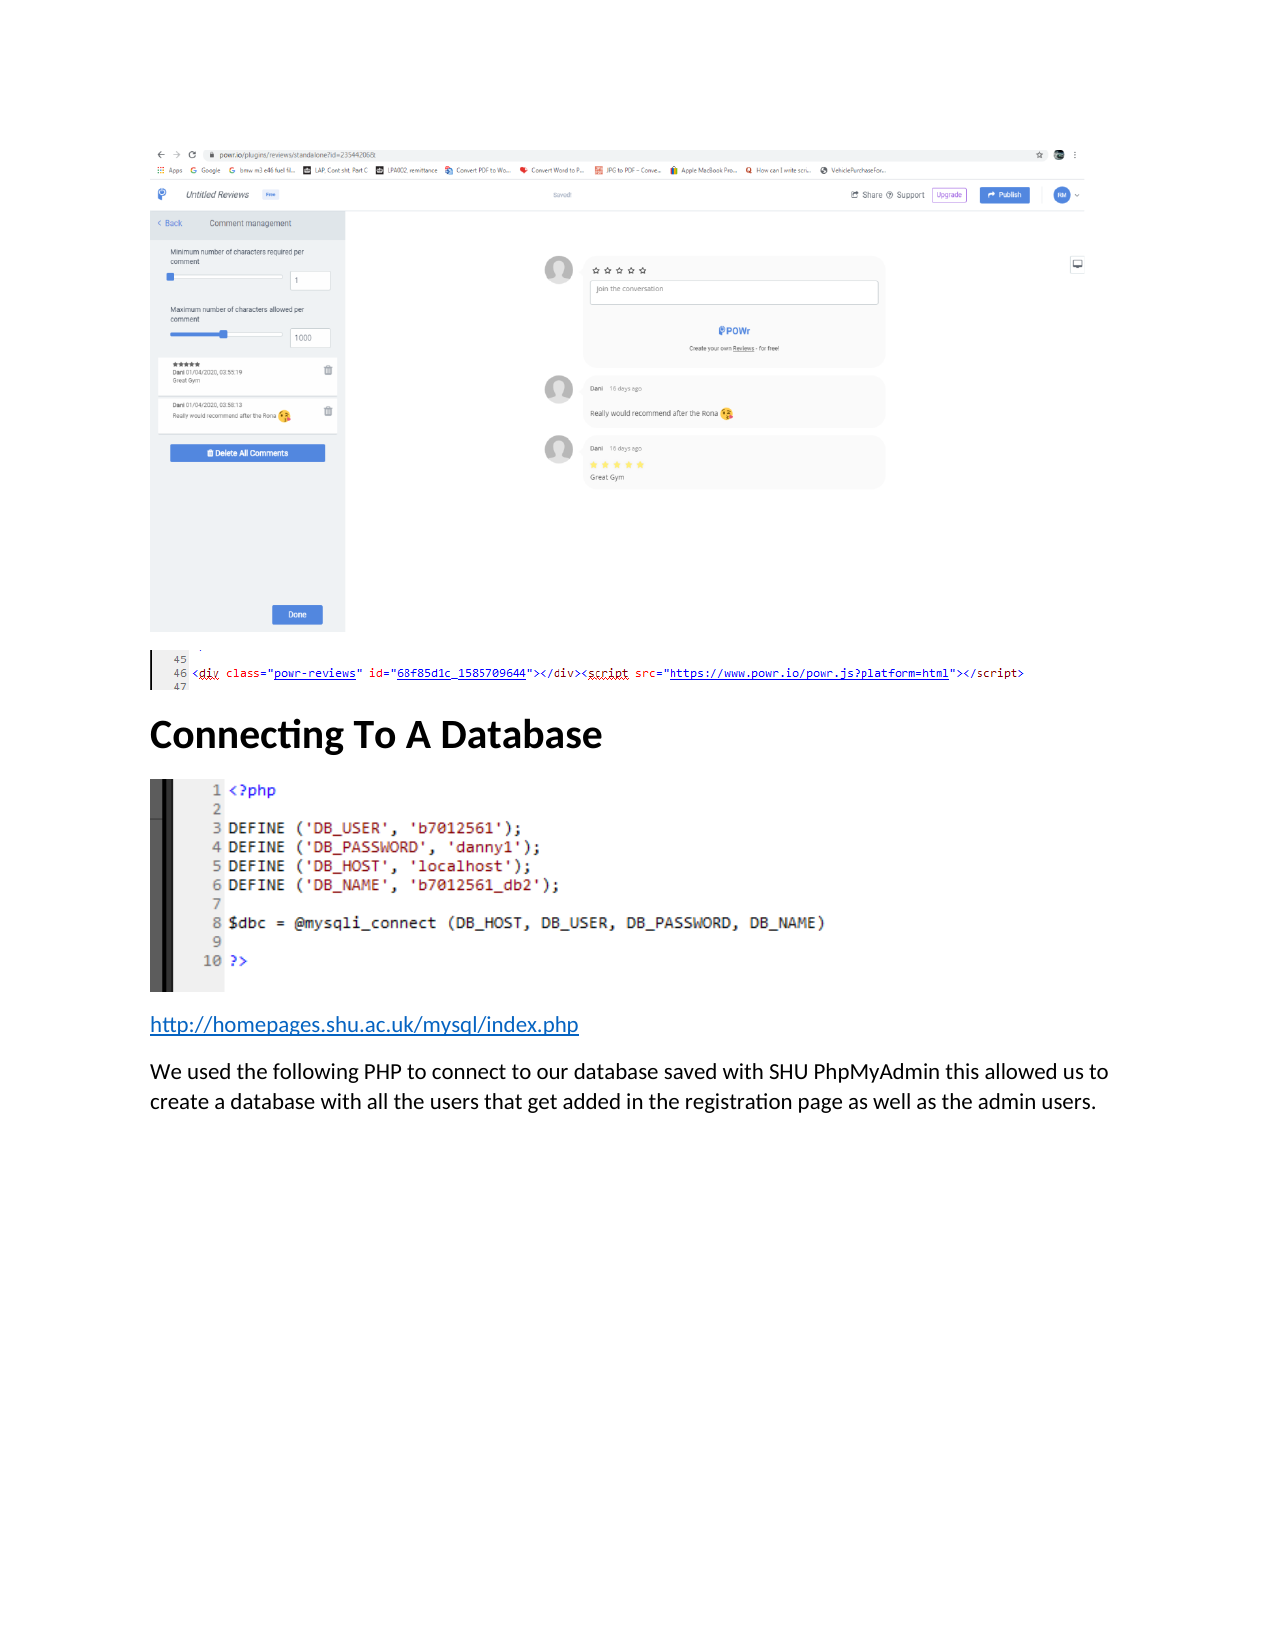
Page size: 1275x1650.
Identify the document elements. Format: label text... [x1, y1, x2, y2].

text We used the following PHP to connect to our database saved with SHU PhpMyAdmin this allowed us to create a database with all the users that get added in the registration page as well as the admin users. [150, 1057, 1125, 1115]
picture [150, 779, 882, 992]
picture [150, 150, 1085, 632]
picture [150, 650, 1083, 690]
text Connecting To A Database [150, 708, 1125, 759]
text http://homepages.shu.ac.uk/mysql/index.php [150, 1010, 1125, 1038]
